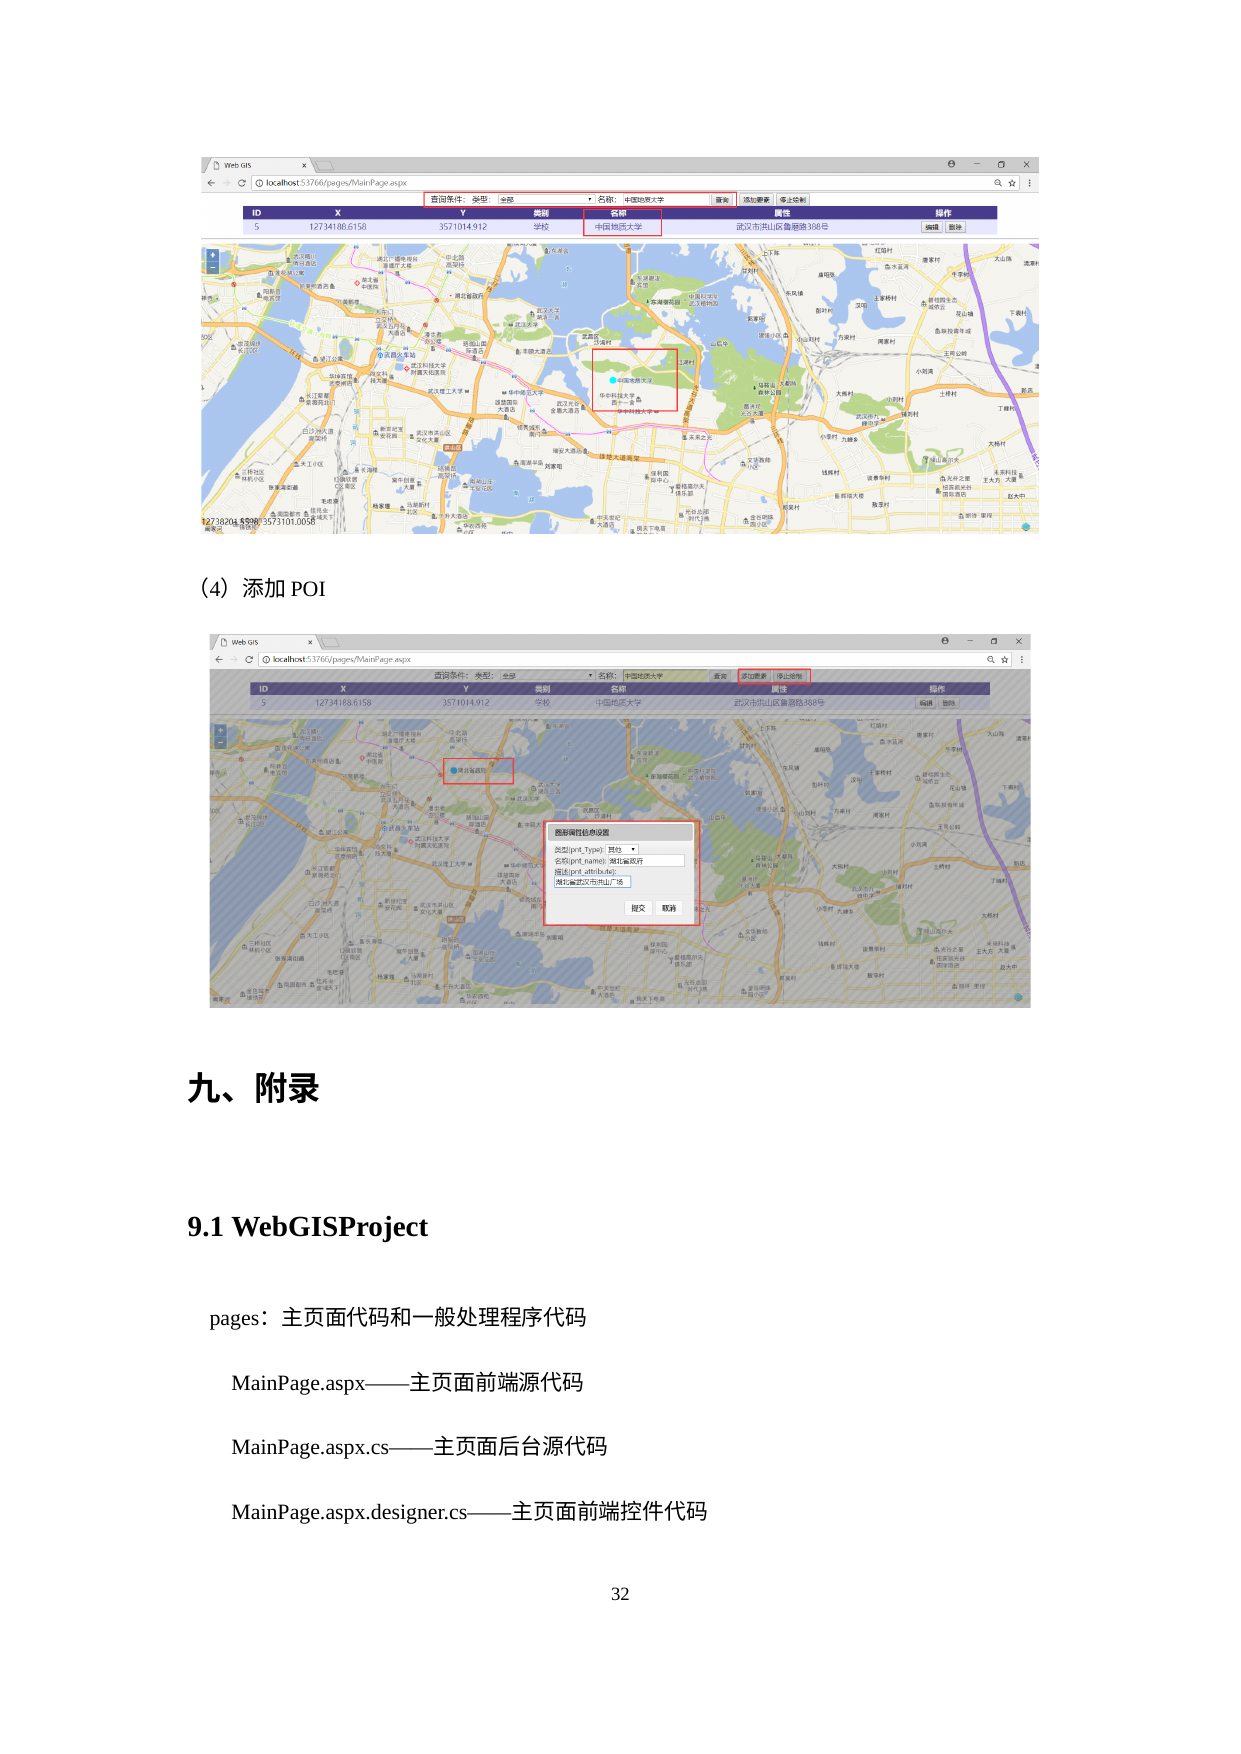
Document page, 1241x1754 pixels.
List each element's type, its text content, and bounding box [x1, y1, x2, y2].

text MainPage.aspx.designer.cs——主页面前端控件代码 [209, 1493, 1053, 1526]
picture [209, 634, 1031, 1008]
text MainPage.aspx.cs——主页面后台源代码 [209, 1429, 1053, 1461]
text pages：主页面代码和一般处理程序代码 [209, 1299, 1053, 1332]
subtitle 9.1 WebGISProject [187, 1194, 1053, 1259]
text （4）添加POI [187, 570, 1053, 603]
subtitle 九、附录 [187, 1053, 1053, 1118]
text MainPage.aspx——主页面前端源代码 [209, 1364, 1053, 1397]
picture [201, 157, 1039, 535]
